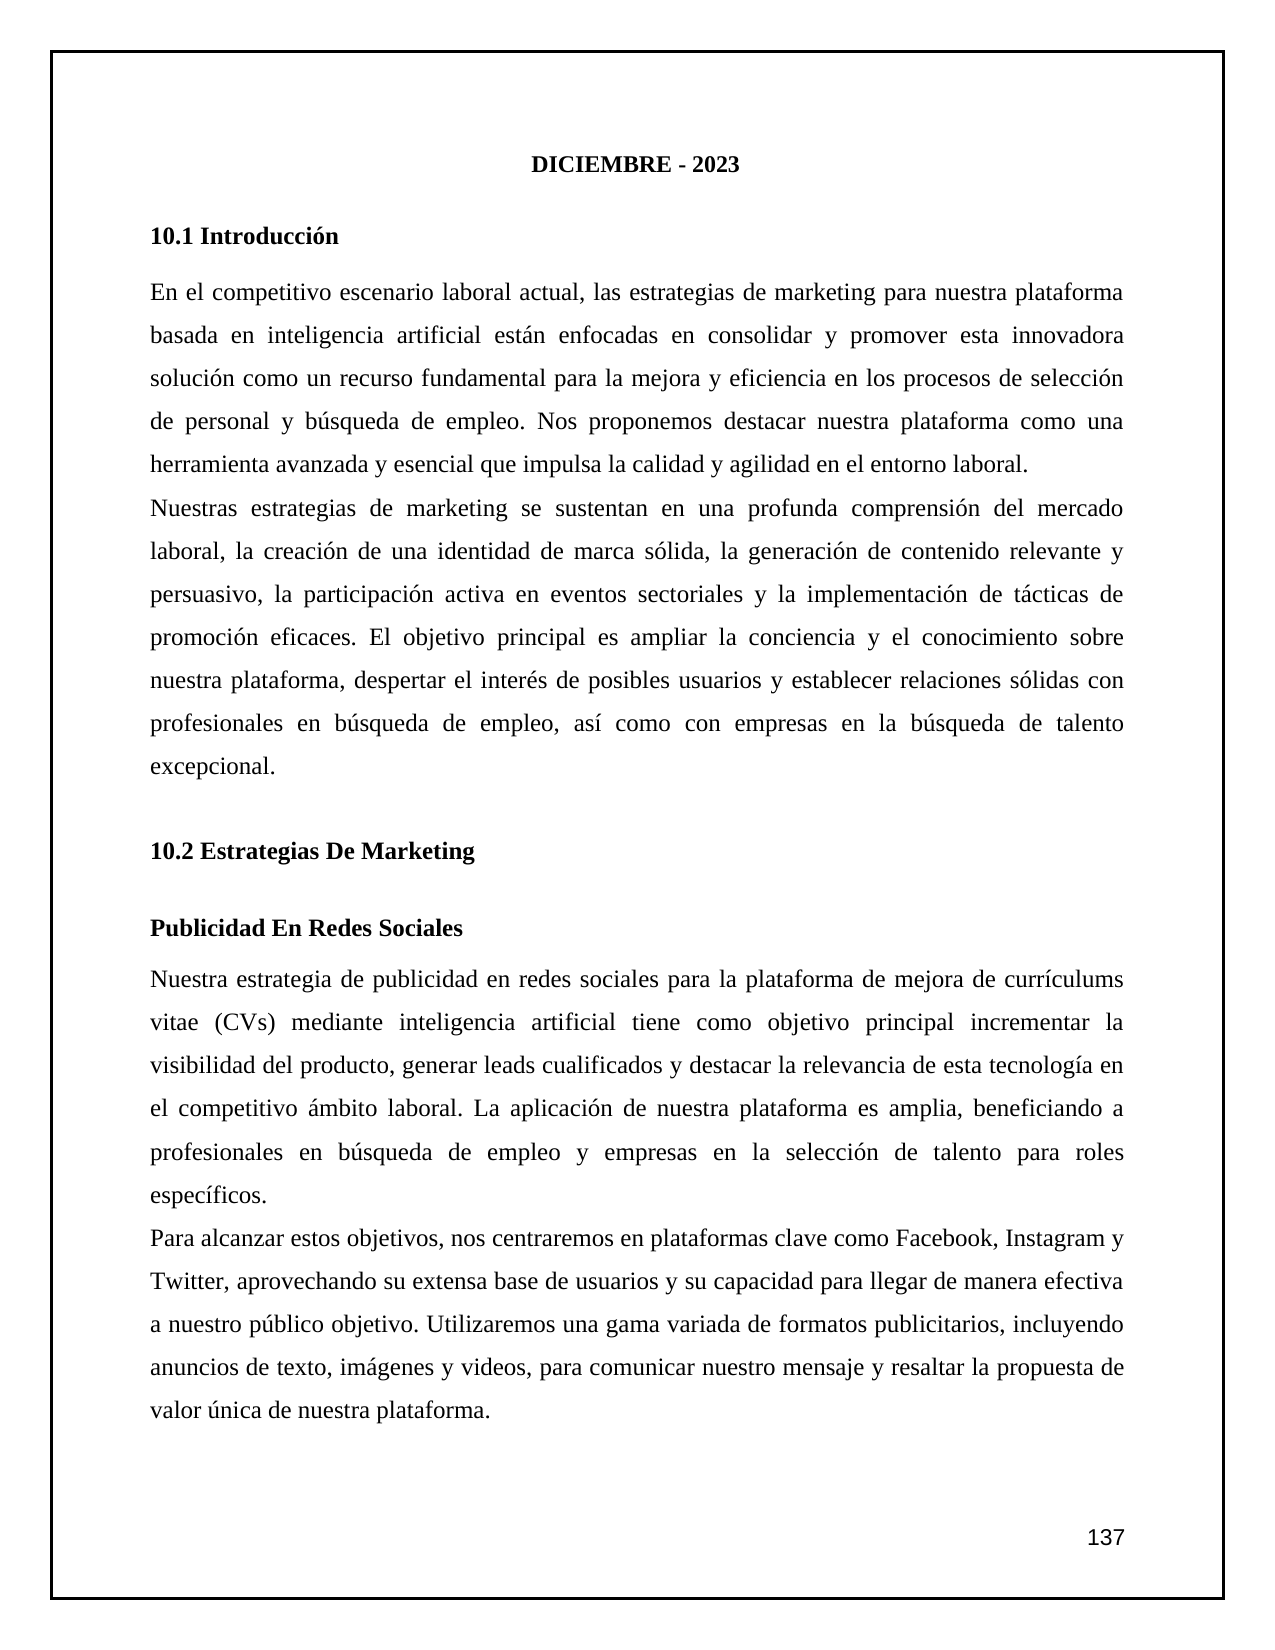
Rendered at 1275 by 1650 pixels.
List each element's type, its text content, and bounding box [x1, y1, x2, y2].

text Nuestra estrategia de publicidad en redes sociales para la plataforma de mejora de currículums vitae (CVs) mediante inteligencia artificial tiene como objetivo principal incrementar la visibilidad del producto, generar leads cualificados y destacar la relevancia de esta tecnología en el competitivo ámbito laboral. La aplicación de nuestra plataforma es amplia, beneficiando a profesionales en búsqueda de empleo y empresas en la selección de talento para roles específicos. [150, 964, 1125, 1208]
subtitle Publicidad En Redes Sociales [150, 913, 1125, 941]
text DICIEMBRE - 2023 [152, 150, 1119, 178]
text En el competitivo escenario laboral actual, las estrategias de marketing para nuestra plataforma basada en inteligencia artificial están enfocadas en consolidar y promover esta innovadora solución como un recurso fundamental para la mejora y eficiencia en los procesos de selección de personal y búsqueda de empleo. Nos proponemos destacar nuestra plataforma como una herramienta avanzada y esencial que impulsa la calidad y agilidad en el entorno laboral. [150, 277, 1125, 478]
text Para alcanzar estos objetivos, nos centraremos en plataformas clave como Facebook, Instagram y Twitter, aprovechando su extensa base de usuarios y su capacidad para llegar de manera efectiva a nuestro público objetivo. Utilizaremos una gama variada de formatos publicitarios, incluyendo anuncios de texto, imágenes y videos, para comunicar nuestro mensaje y resaltar la propuesta de valor única de nuestra plataforma. [150, 1223, 1125, 1424]
subtitle 10.2 Estrategias De Marketing [150, 836, 1125, 865]
text Nuestras estrategias de marketing se sustentan en una profunda comprensión del mercado laboral, la creación de una identidad de marca sólida, la generación de contenido relevante y persuasivo, la participación activa en eventos sectoriales y la implementación de tácticas de promoción eficaces. El objetivo principal es ampliar la conciencia y el conocimiento sobre nuestra plataforma, despertar el interés de posibles usuarios y establecer relaciones sólidas con profesionales en búsqueda de empleo, así como con empresas en la búsqueda de talento excepcional. [150, 493, 1125, 780]
subtitle 10.1 Introducción [150, 221, 1125, 250]
